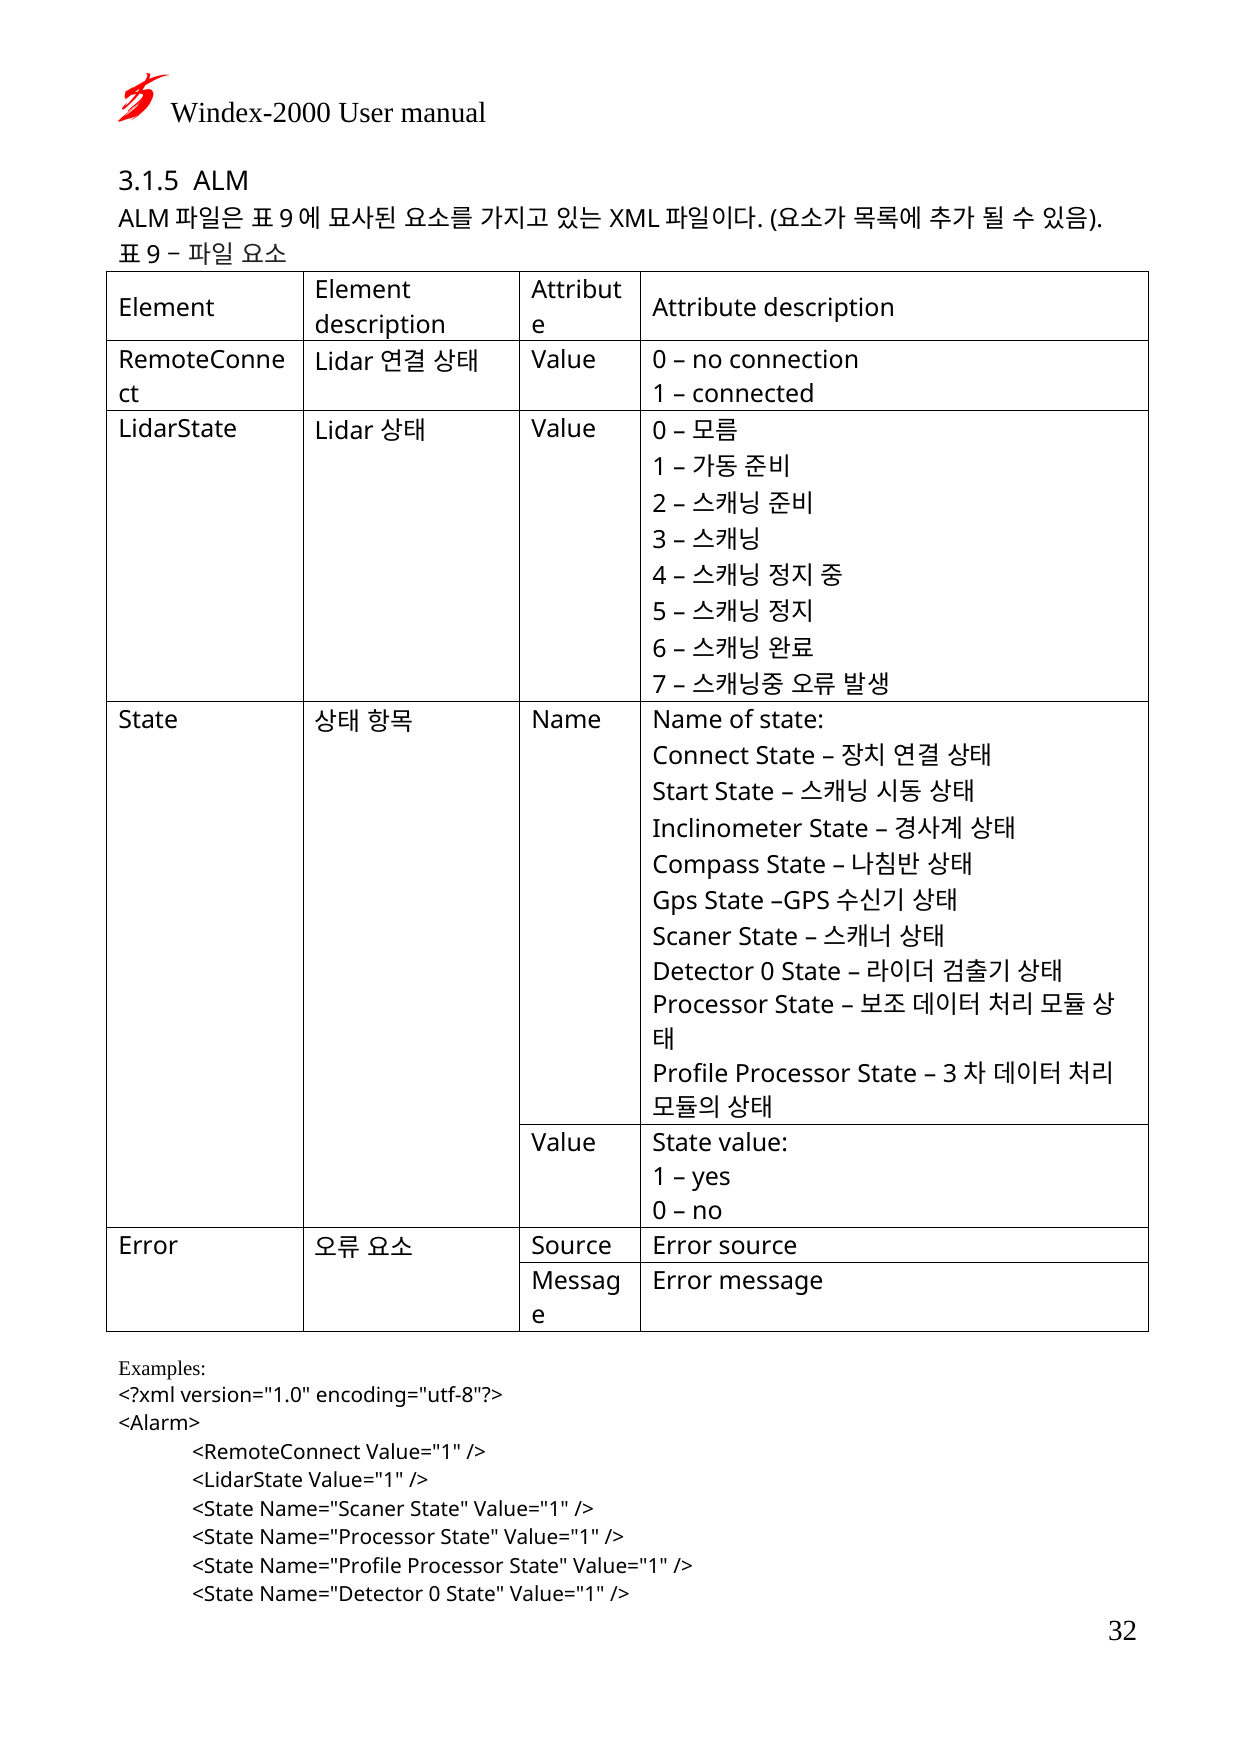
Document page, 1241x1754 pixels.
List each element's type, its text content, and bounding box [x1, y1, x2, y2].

table_cell Message [520, 1263, 640, 1331]
table_cell Source [520, 1228, 640, 1262]
table_header Attribute description [641, 272, 1148, 340]
table_cell Lidar 상태 [304, 411, 519, 701]
table_cell State [107, 702, 303, 1227]
table_cell Error [107, 1228, 303, 1331]
table_cell 상태 항목 [304, 702, 519, 1227]
text 표9 – 파일 요소 [118, 235, 1137, 271]
table_cell RemoteConnect [107, 341, 303, 409]
table_cell 0 – 모름 1 – 가동 준비 2 – 스캐닝 준비 3 – 스캐닝 4 – 스캐닝 정지 중 5 – 스캐닝 정지 6 – 스캐닝 완료 7 – 스캐닝중 오류 발생 [641, 411, 1148, 701]
text ALM파일은 표9에 묘사된 요소를 가지고 있는 XML파일이다. (요소가 목록에 추가 될 수 있음). [118, 199, 1137, 235]
table_header Element description [304, 272, 519, 340]
text <?xml version="1.0" encoding="utf-8"?> [118, 1380, 1137, 1408]
text <State Name="Profile Processor State" Value="1" /> [118, 1551, 1137, 1579]
table_cell Error message [641, 1263, 1148, 1331]
table_cell 0 – no connection 1 – connected [641, 341, 1148, 409]
picture [118, 73, 171, 122]
table_cell Lidar 연결 상태 [304, 341, 519, 409]
subtitle ALM [118, 162, 1137, 199]
table_cell State value: 1 – yes 0 – no [641, 1125, 1148, 1227]
text <Alarm> [118, 1408, 1137, 1437]
table_header Attribute [520, 272, 640, 340]
table_cell LidarState [107, 411, 303, 701]
table_cell Value [520, 341, 640, 409]
table_cell Name [520, 702, 640, 1123]
table_cell Error source [641, 1228, 1148, 1262]
text Examples: [118, 1356, 1137, 1380]
text <RemoteConnect Value="1" /> [118, 1437, 1137, 1465]
text <State Name="Detector 0 State" Value="1" /> [118, 1579, 1137, 1608]
table_cell 오류 요소 [304, 1228, 519, 1331]
table_cell Name of state: Connect State – 장치 연결 상태 Start State – 스캐닝 시동 상태 Inclinometer State – 경사계 상태 Compass State – 나침반 상태 Gps State –GPS 수신기 상태 Scaner State – 스캐너 상태 Detector 0 State – 라이더 검출기 상태 Processor State – 보조 데이터 처리 모듈 상태 Profile Processor State – 3 차 데이터 처리 모듈의 상태 [641, 702, 1148, 1123]
text <State Name="Scaner State" Value="1" /> [118, 1494, 1137, 1522]
table_cell Value [520, 1125, 640, 1227]
text <State Name="Processor State" Value="1" /> [118, 1522, 1137, 1551]
table_cell Value [520, 411, 640, 701]
table_header Element [107, 272, 303, 340]
text <LidarState Value="1" /> [118, 1465, 1137, 1494]
